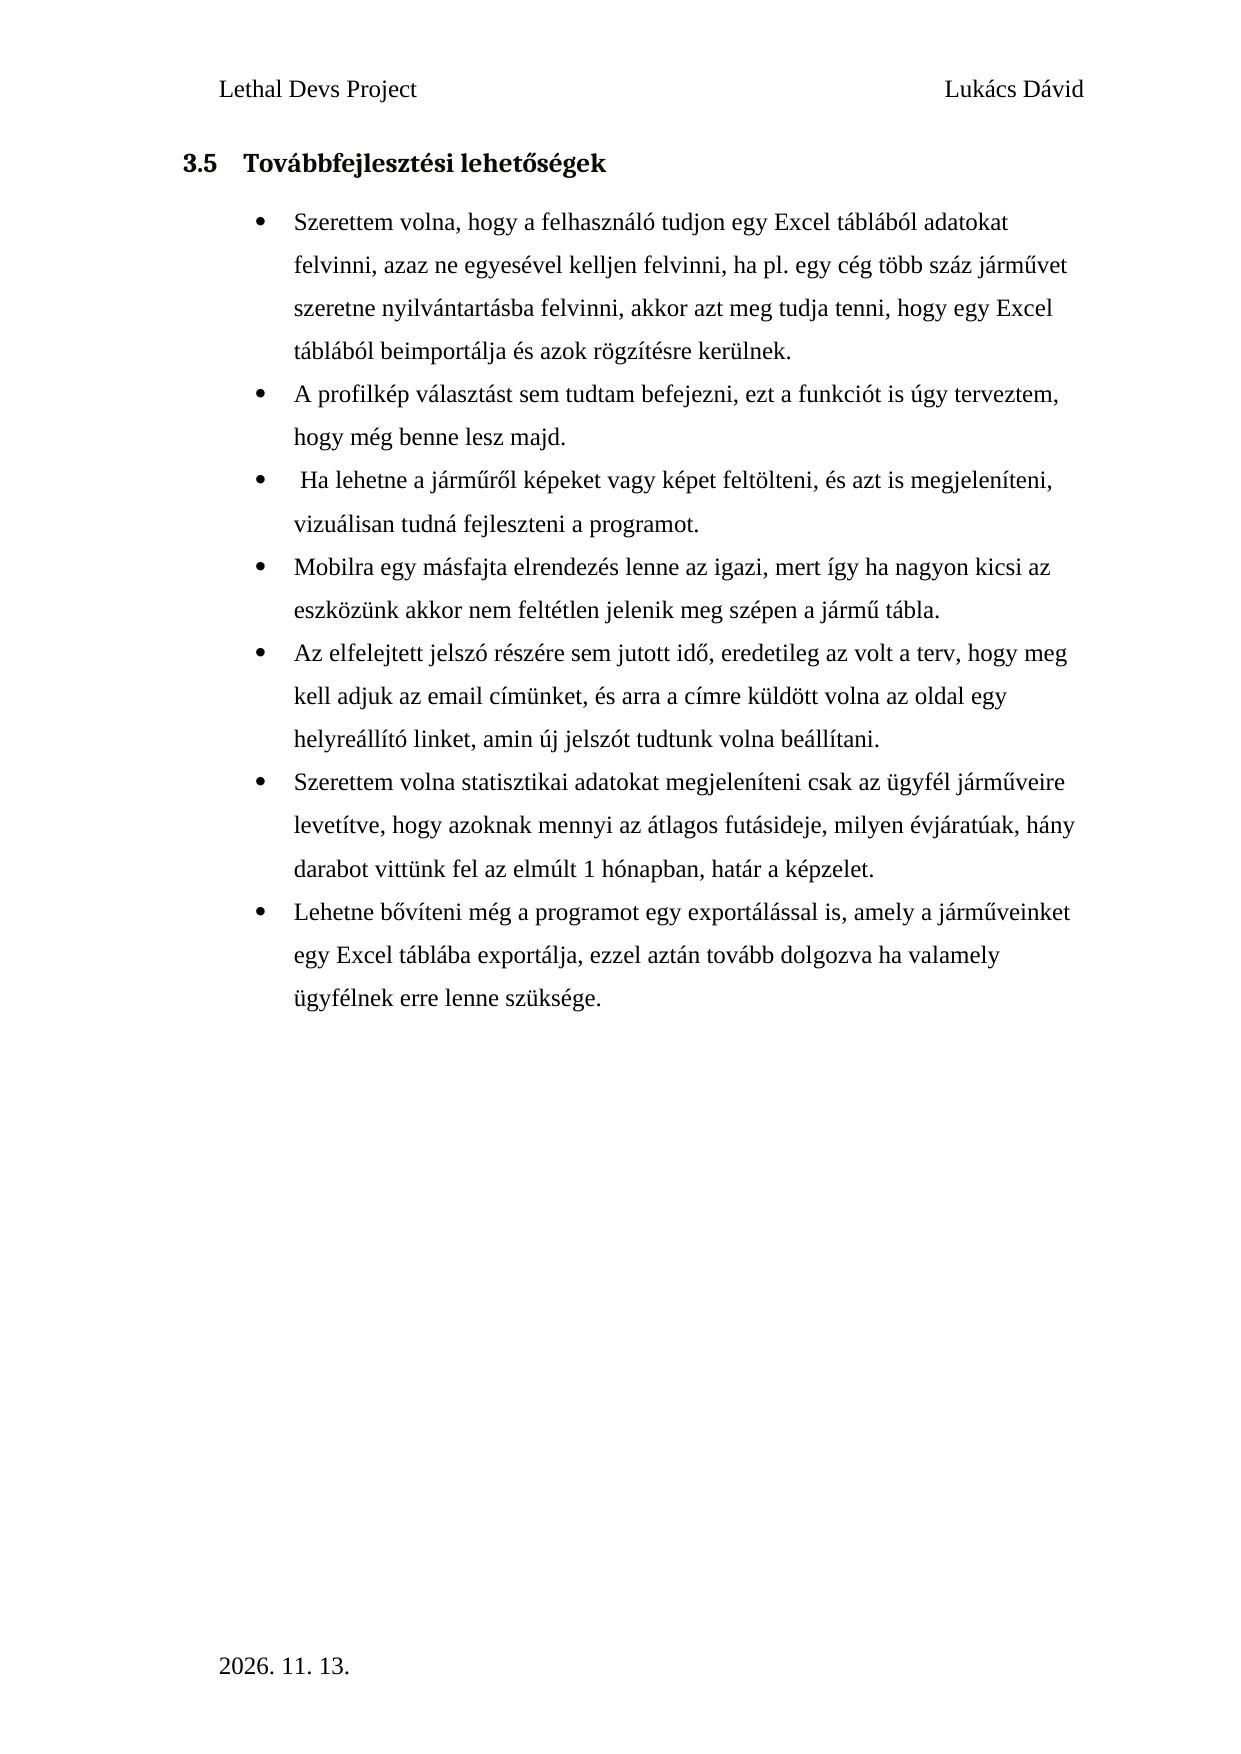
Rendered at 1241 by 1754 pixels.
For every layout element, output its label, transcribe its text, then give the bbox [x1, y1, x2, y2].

subtitle Továbbfejlesztési lehetőségek [183, 148, 1092, 179]
list A profilkép választást sem tudtam befejezni, ezt a funkciót is úgy terveztem, hogy még benne lesz majd. [256, 379, 1092, 451]
list Ha lehetne a járműről képeket vagy képet feltölteni, és azt is megjeleníteni, vizuálisan tudná fejleszteni a programot. [256, 466, 1092, 537]
list Mobilra egy másfajta elrendezés lenne az igazi, mert így ha nagyon kicsi az eszközünk akkor nem feltétlen jelenik meg szépen a jármű tábla. [256, 552, 1092, 624]
list Lehetne bővíteni még a programot egy exportálással is, amely a járműveinket egy Excel táblába exportálja, ezzel aztán tovább dolgozva ha valamely ügyfélnek erre lenne szüksége. [256, 897, 1092, 1012]
list Szerettem volna statisztikai adatokat megjeleníteni csak az ügyfél járműveire levetítve, hogy azoknak mennyi az átlagos futásideje, milyen évjáratúak, hány darabot vittünk fel az elmúlt 1 hónapban, határ a képzelet. [256, 767, 1092, 882]
list Szerettem volna, hogy a felhasználó tudjon egy Excel táblából adatokat felvinni, azaz ne egyesével kelljen felvinni, ha pl. egy cég több száz járművet szeretne nyilvántartásba felvinni, akkor azt meg tudja tenni, hogy egy Excel táblából beimportálja és azok rögzítésre kerülnek. [256, 207, 1092, 365]
list Az elfelejtett jelszó részére sem jutott idő, eredetileg az volt a terv, hogy meg kell adjuk az email címünket, és arra a címre küldött volna az oldal egy helyreállító linket, amin új jelszót tudtunk volna beállítani. [256, 638, 1092, 753]
